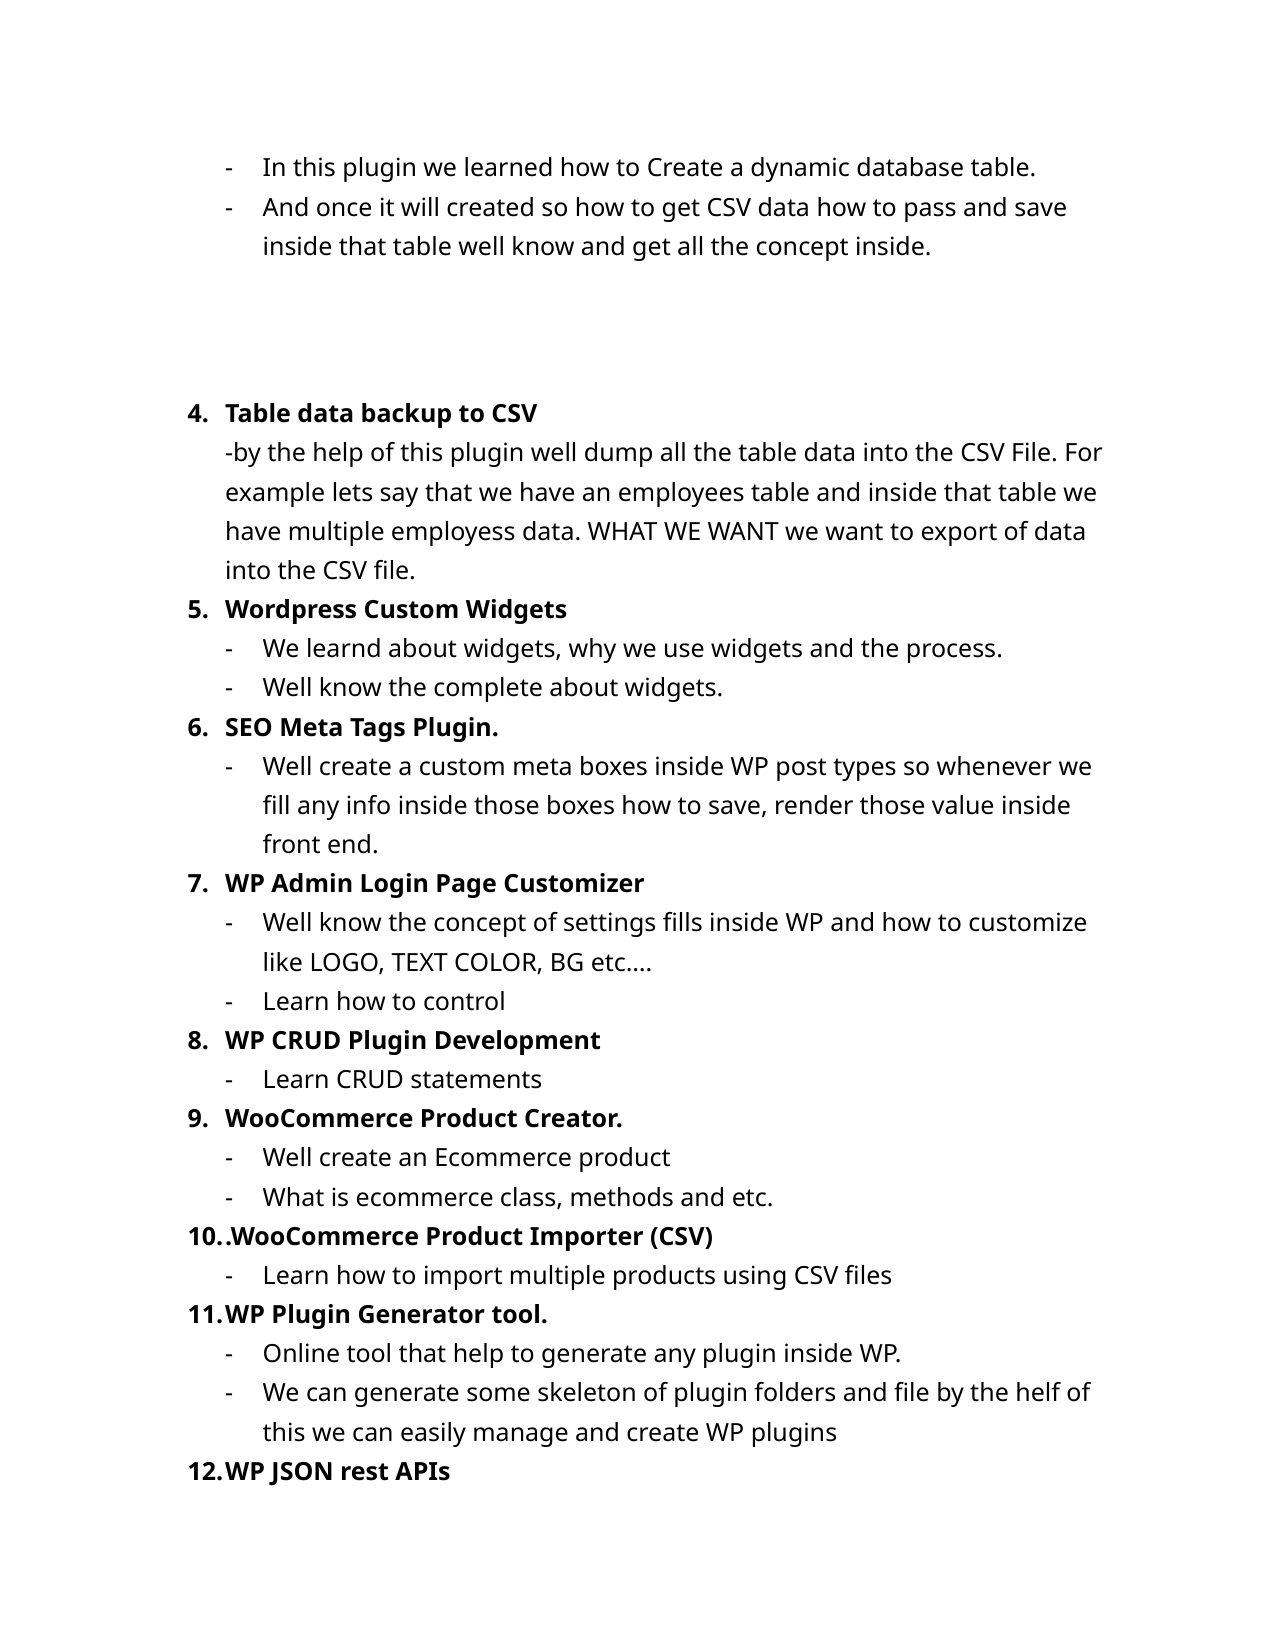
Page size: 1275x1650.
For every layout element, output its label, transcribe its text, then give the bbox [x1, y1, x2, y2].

list Learn CRUD statements [225, 1062, 1125, 1096]
list We learnd about widgets, why we use widgets and the process. [225, 631, 1125, 665]
list Learn how to control [225, 983, 1125, 1017]
list Learn how to import multiple products using CSV files [225, 1257, 1125, 1292]
list WP JSON rest APIs [187, 1453, 1125, 1487]
list Table data backup to CSV [187, 396, 1125, 430]
list Well create an Ecommerce product [225, 1140, 1125, 1174]
list SEO Meta Tags Plugin. [187, 709, 1125, 743]
list WooCommerce Product Creator. [187, 1101, 1125, 1135]
list We can generate some skeleton of plugin folders and file by the helf of this we can easily manage and create WP plugins [225, 1375, 1125, 1448]
list WP CRUD Plugin Development [187, 1022, 1125, 1057]
list WP Admin Login Page Customizer [187, 866, 1125, 900]
list In this plugin we learned how to Create a dynamic database table. [225, 150, 1125, 184]
list .WooCommerce Product Importer (CSV) [187, 1218, 1125, 1252]
list -by the help of this plugin well dump all the table data into the CSV File. For example lets say that we have an employees table and inside that table we have multiple employess data. WHAT WE WANT we want to export of data into the CSV file. [225, 435, 1125, 587]
list Well know the concept of settings fills inside WP and how to customize like LOGO, TEXT COLOR, BG etc…. [225, 905, 1125, 978]
list Well know the complete about widgets. [225, 670, 1125, 704]
list Wordpress Custom Widgets [187, 592, 1125, 626]
list What is ecommerce class, methods and etc. [225, 1179, 1125, 1213]
list WP Plugin Generator tool. [187, 1297, 1125, 1331]
list Online tool that help to generate any plugin inside WP. [225, 1336, 1125, 1370]
list And once it will created so how to get CSV data how to pass and save inside that table well know and get all the concept inside. [225, 189, 1125, 262]
list Well create a custom meta boxes inside WP post types so whenever we fill any info inside those boxes how to save, render those value inside front end. [225, 748, 1125, 861]
